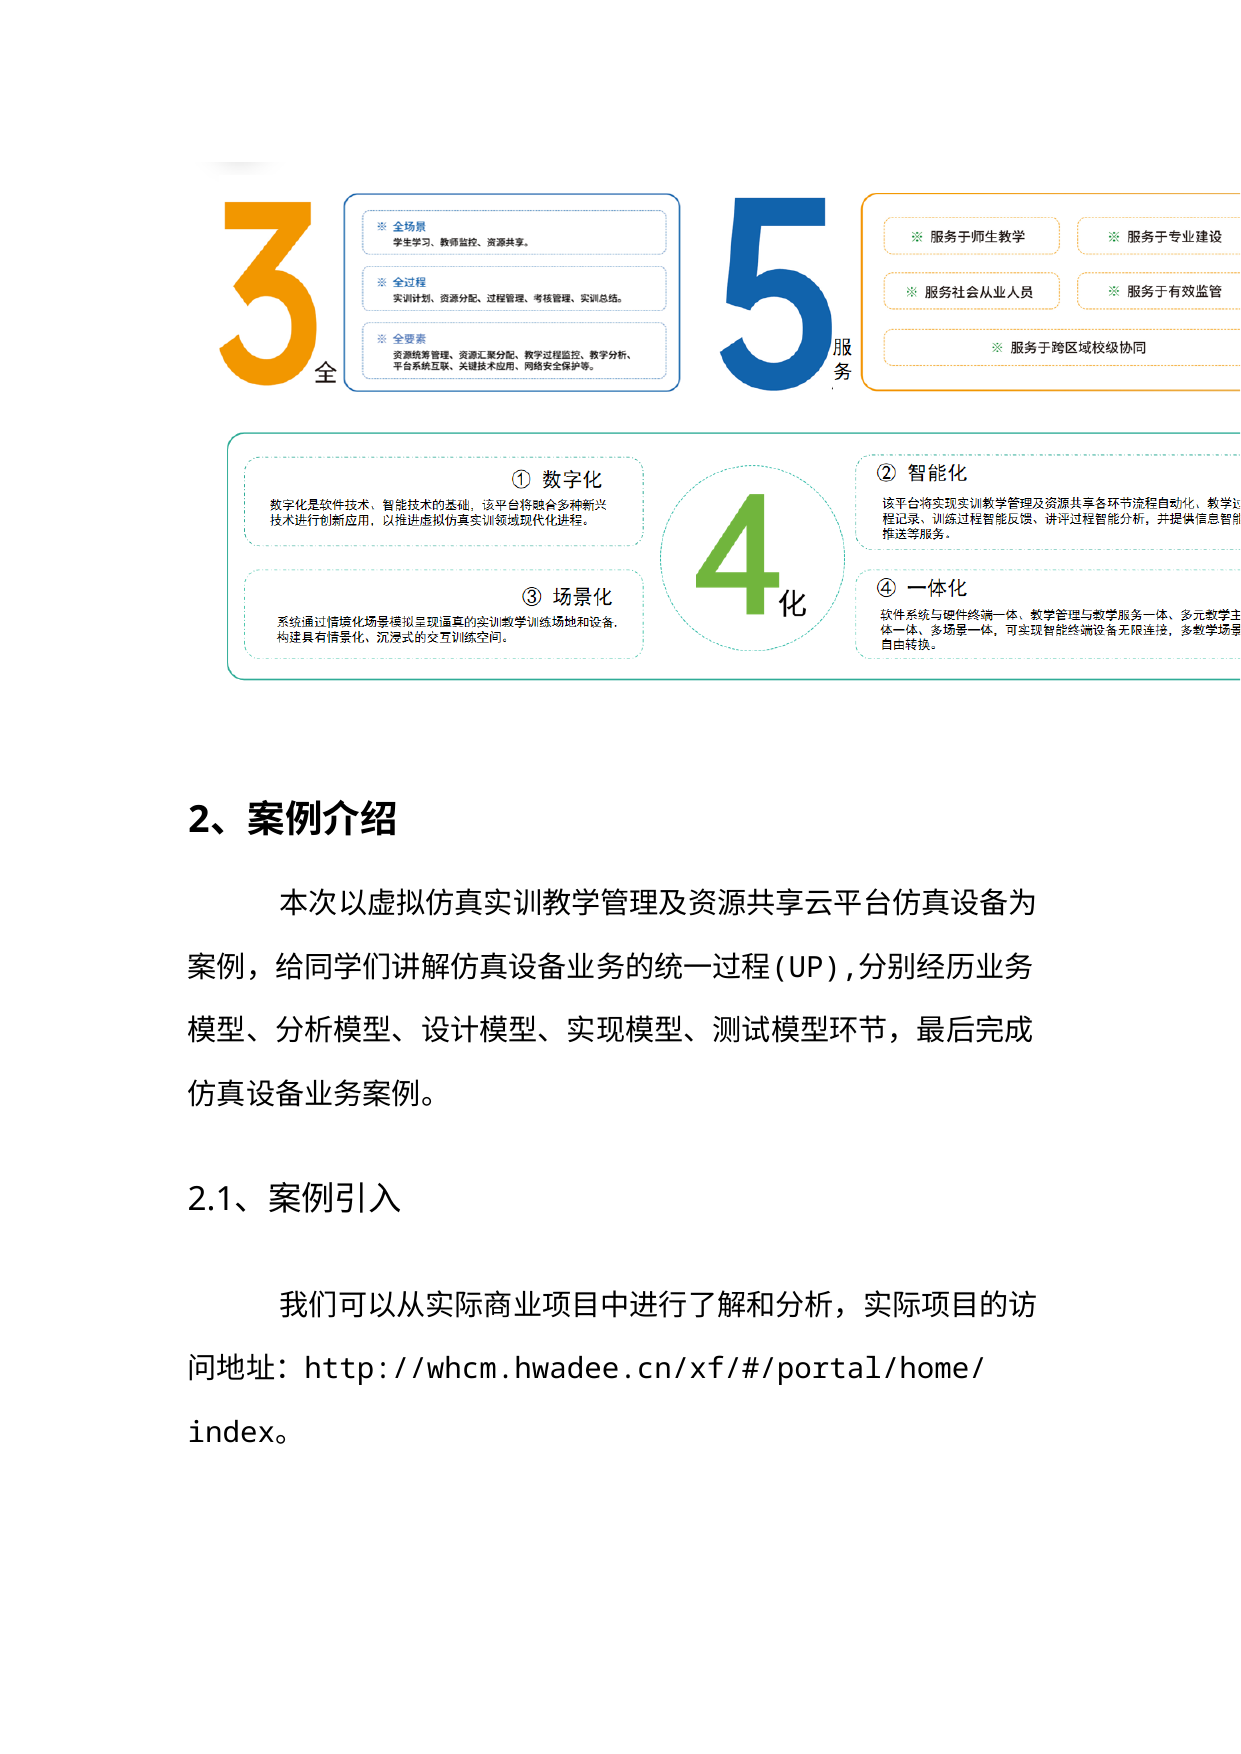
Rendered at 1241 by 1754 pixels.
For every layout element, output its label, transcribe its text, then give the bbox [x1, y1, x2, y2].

subtitle 案例引入 [187, 1163, 1053, 1228]
text 我们可以从实际商业项目中进行了解和分析，实际项目的访问地址：http://whcm.hwadee.cn/xf/#/portal/home/index。 [187, 1281, 1053, 1451]
picture [187, 162, 1241, 687]
subtitle 案例介绍 [187, 789, 1053, 843]
text 本次以虚拟仿真实训教学管理及资源共享云平台仿真设备为案例，给同学们讲解仿真设备业务的统一过程(UP),分别经历业务模型、分析模型、设计模型、实现模型、测试模型环节，最后完成仿真设备业务案例。 [187, 880, 1053, 1113]
